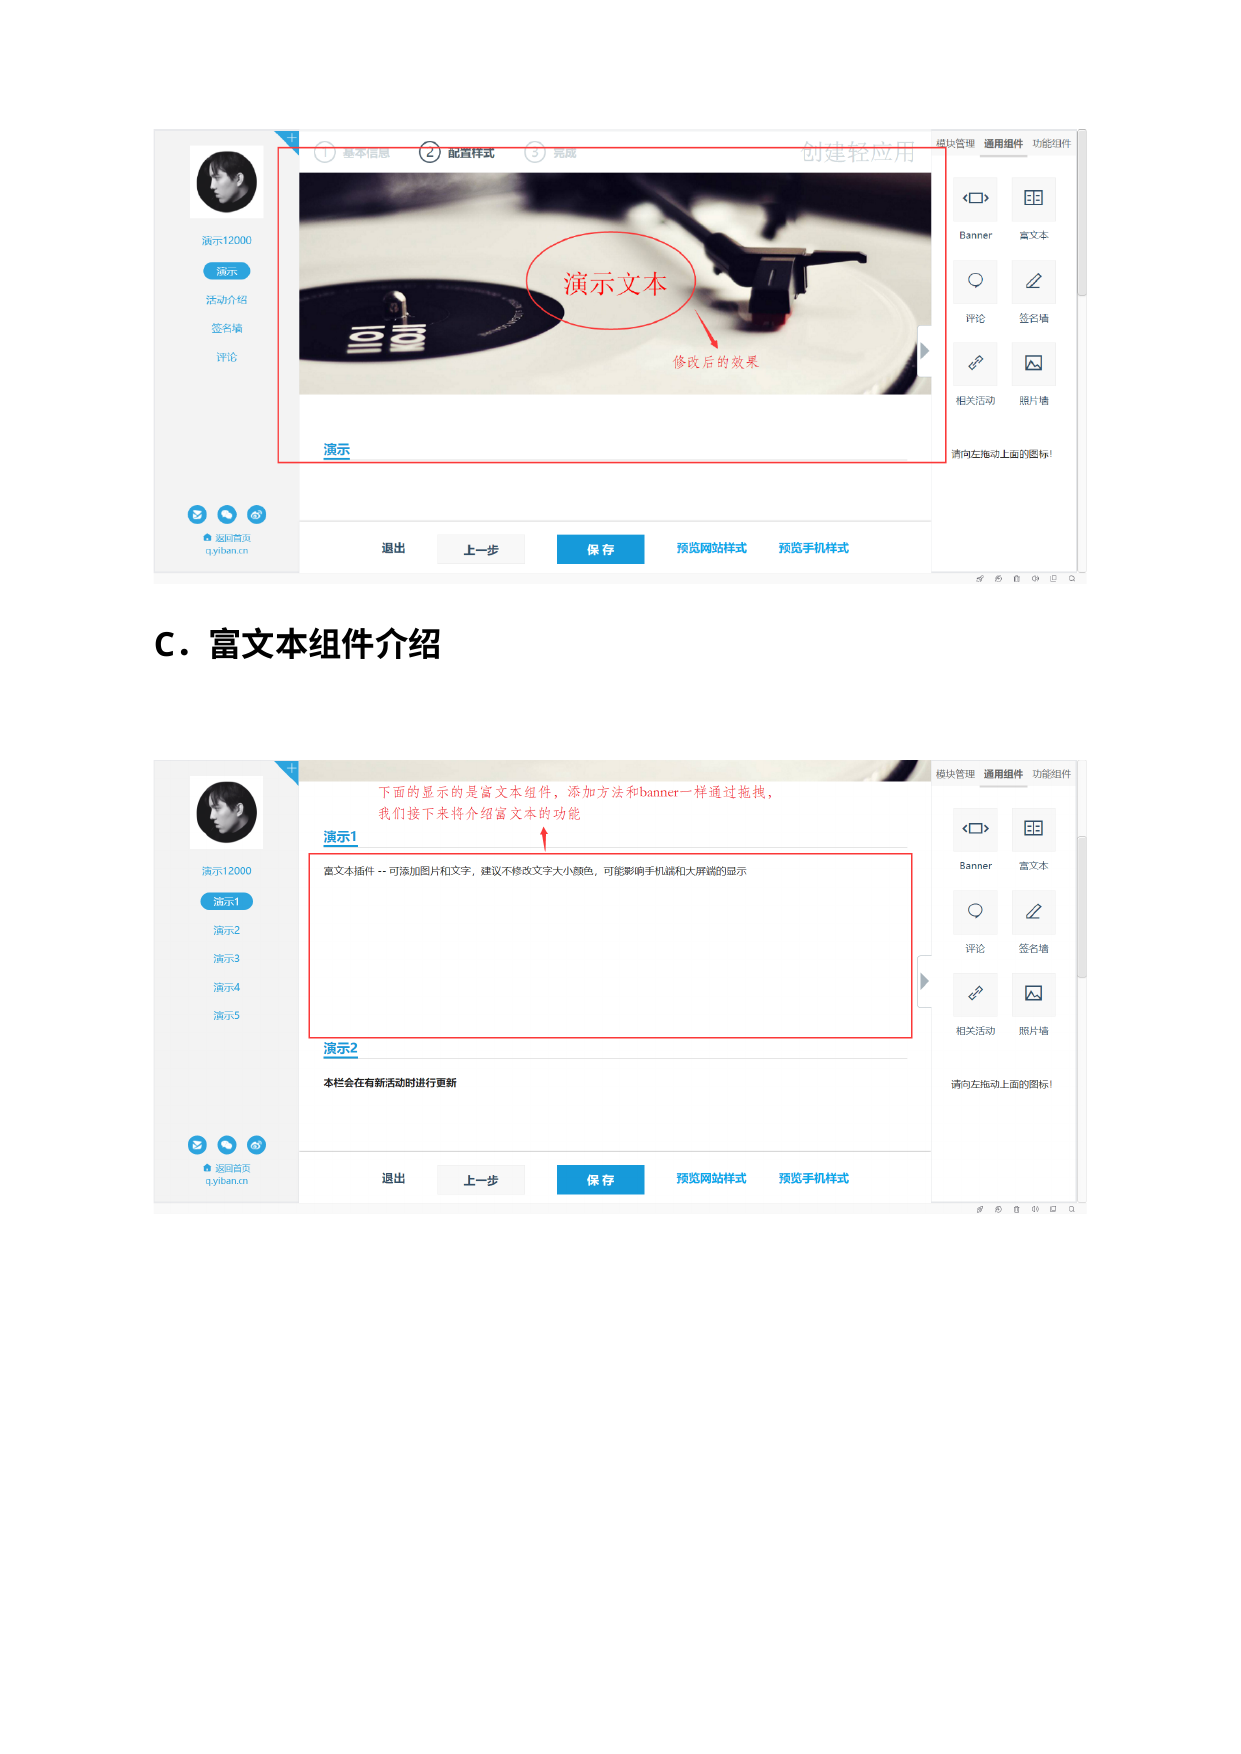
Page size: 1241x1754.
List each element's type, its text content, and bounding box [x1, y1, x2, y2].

picture [153, 129, 1087, 584]
subtitle C．富文本组件介绍 [153, 609, 1087, 674]
picture [153, 760, 1087, 1214]
